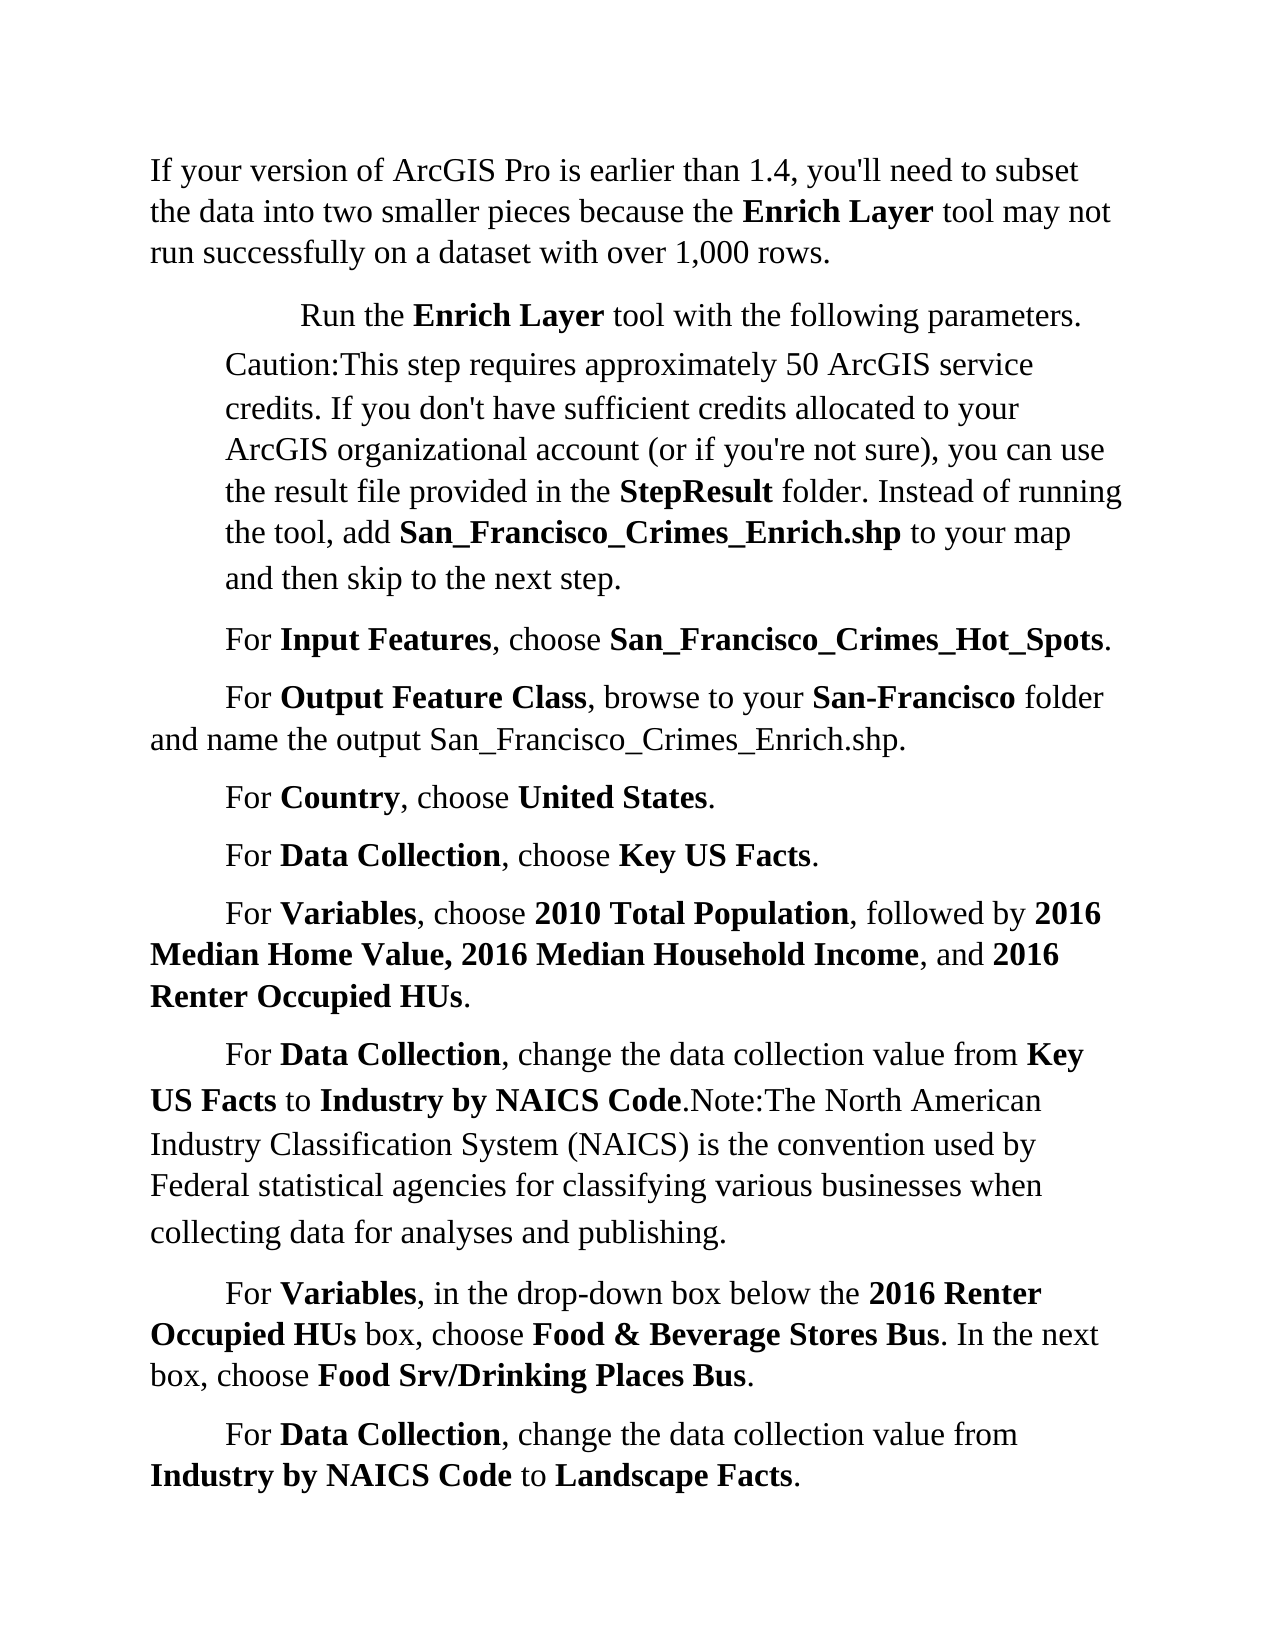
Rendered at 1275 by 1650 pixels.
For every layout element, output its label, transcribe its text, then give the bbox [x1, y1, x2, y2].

list For Data Collection, choose Key US Facts. [150, 835, 1125, 873]
list For Country, choose United States. [150, 777, 1125, 815]
list Run the Enrich Layer tool with the following parameters. Caution: This step requires approximately 50 ArcGIS service credits. If you don't have sufficient credits allocated to your ArcGIS organizational account (or if you're not sure), you can use the result file provided in the StepResult folder. Instead of running the tool, add San_Francisco_Crimes_Enrich.shp to your map and then skip to the next step. [187, 291, 1125, 599]
list For Data Collection, change the data collection value from Industry by NAICS Code to Landscape Facts. [150, 1414, 1125, 1493]
list For Output Feature Class, browse to your San-Francisco folder and name the output San_Francisco_Crimes_Enrich.shp. [150, 678, 1125, 757]
text If your version of ArcGIS Pro is earlier than 1.4, you'll need to subset the data into two smaller pieces because the Enrich Layer tool may not run successfully on a dataset with over 1,000 rows. [150, 150, 1125, 271]
list For Variables, choose 2010 Total Population, followed by 2016 Median Home Value, 2016 Median Household Income, and 2016 Renter Occupied HUs. [150, 893, 1125, 1014]
list For Input Features, choose San_Francisco_Crimes_Hot_Spots. [150, 620, 1125, 658]
list For Data Collection, change the data collection value from Key US Facts to Industry by NAICS Code.Note: The North American Industry Classification System (NAICS) is the convention used by Federal statistical agencies for classifying various businesses when collecting data for analyses and publishing. [150, 1034, 1125, 1253]
list For Variables, in the drop-down box below the 2016 Renter Occupied HUs box, choose Food & Beverage Stores Bus. In the next box, choose Food Srv/Drinking Places Bus. [150, 1273, 1125, 1394]
